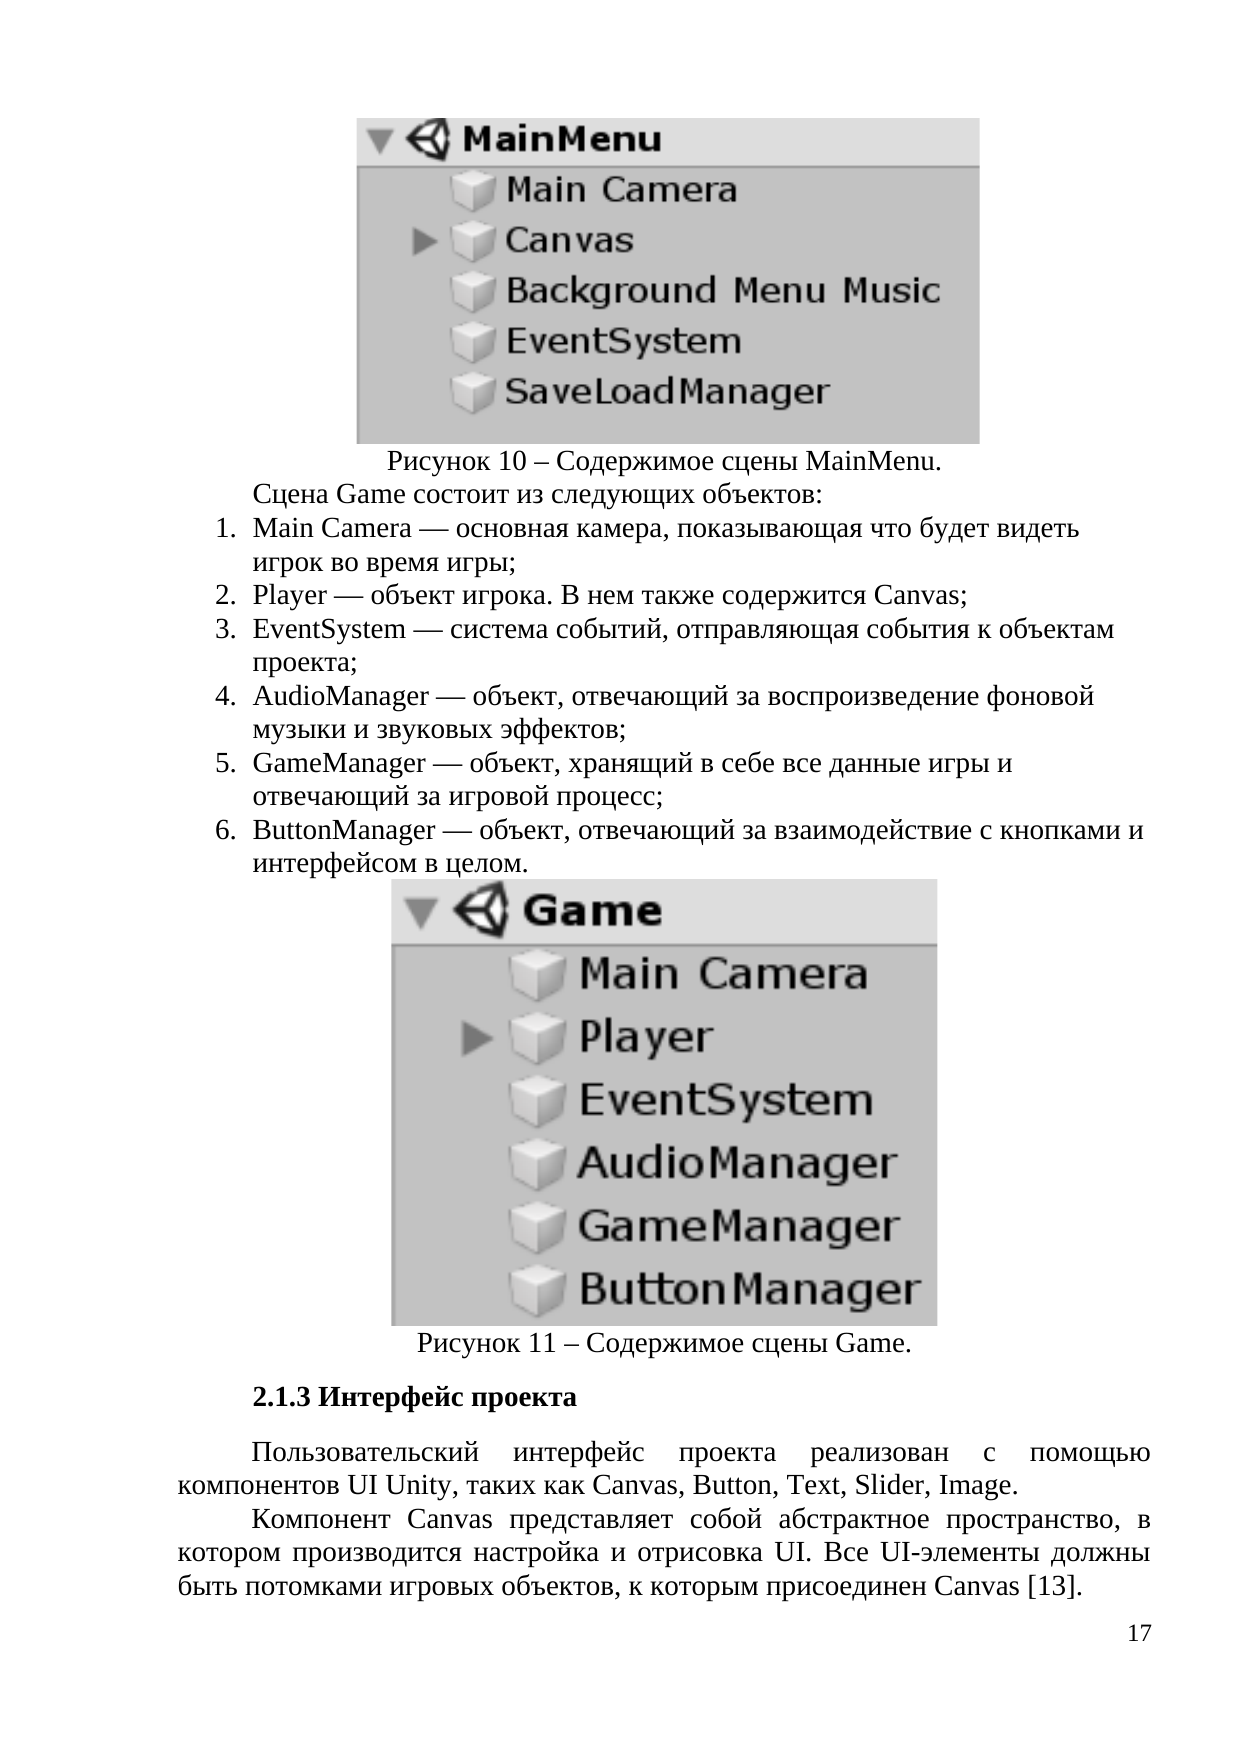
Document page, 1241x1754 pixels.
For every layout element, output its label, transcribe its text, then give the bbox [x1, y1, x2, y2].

text Пользовательский интерфейс проекта реализован с помощью компонентов UI Unity, таких как Canvas, Button, Text, Slider, Image. [177, 1434, 1152, 1501]
list ButtonManager — объект, отвечающий за взаимодействие с кнопками и интерфейсом в целом. [215, 812, 1152, 879]
text Рисунок 10 – Содержимое сцены MainMenu. [177, 443, 1152, 477]
list GameManager — объект, хранящий в себе все данные игры и отвечающий за игровой процесс; [215, 745, 1152, 812]
subtitle 2.1.3 Интерфейс проекта [177, 1379, 1152, 1413]
picture [391, 879, 938, 1326]
list EventSystem — система событий, отправляющая события к объектам проекта; [215, 611, 1152, 678]
text Компонент Canvas представляет собой абстрактное пространство, в котором производится настройка и отрисовка UI. Все UI-элементы должны быть потомками игровых объектов, к которым присоединен Canvas [13]. [177, 1501, 1152, 1602]
text Сцена Game состоит из следующих объектов: [177, 477, 1152, 510]
list Main Camera — основная камера, показывающая что будет видеть игрок во время игры; [215, 510, 1152, 577]
list AudioManager — объект, отвечающий за воспроизведение фоновой музыки и звуковых эффектов; [215, 678, 1152, 745]
text Рисунок 11 – Содержимое сцены Game. [177, 1325, 1152, 1359]
list Player — объект игрока. В нем также содержится Canvas; [215, 577, 1152, 611]
picture [356, 118, 980, 444]
